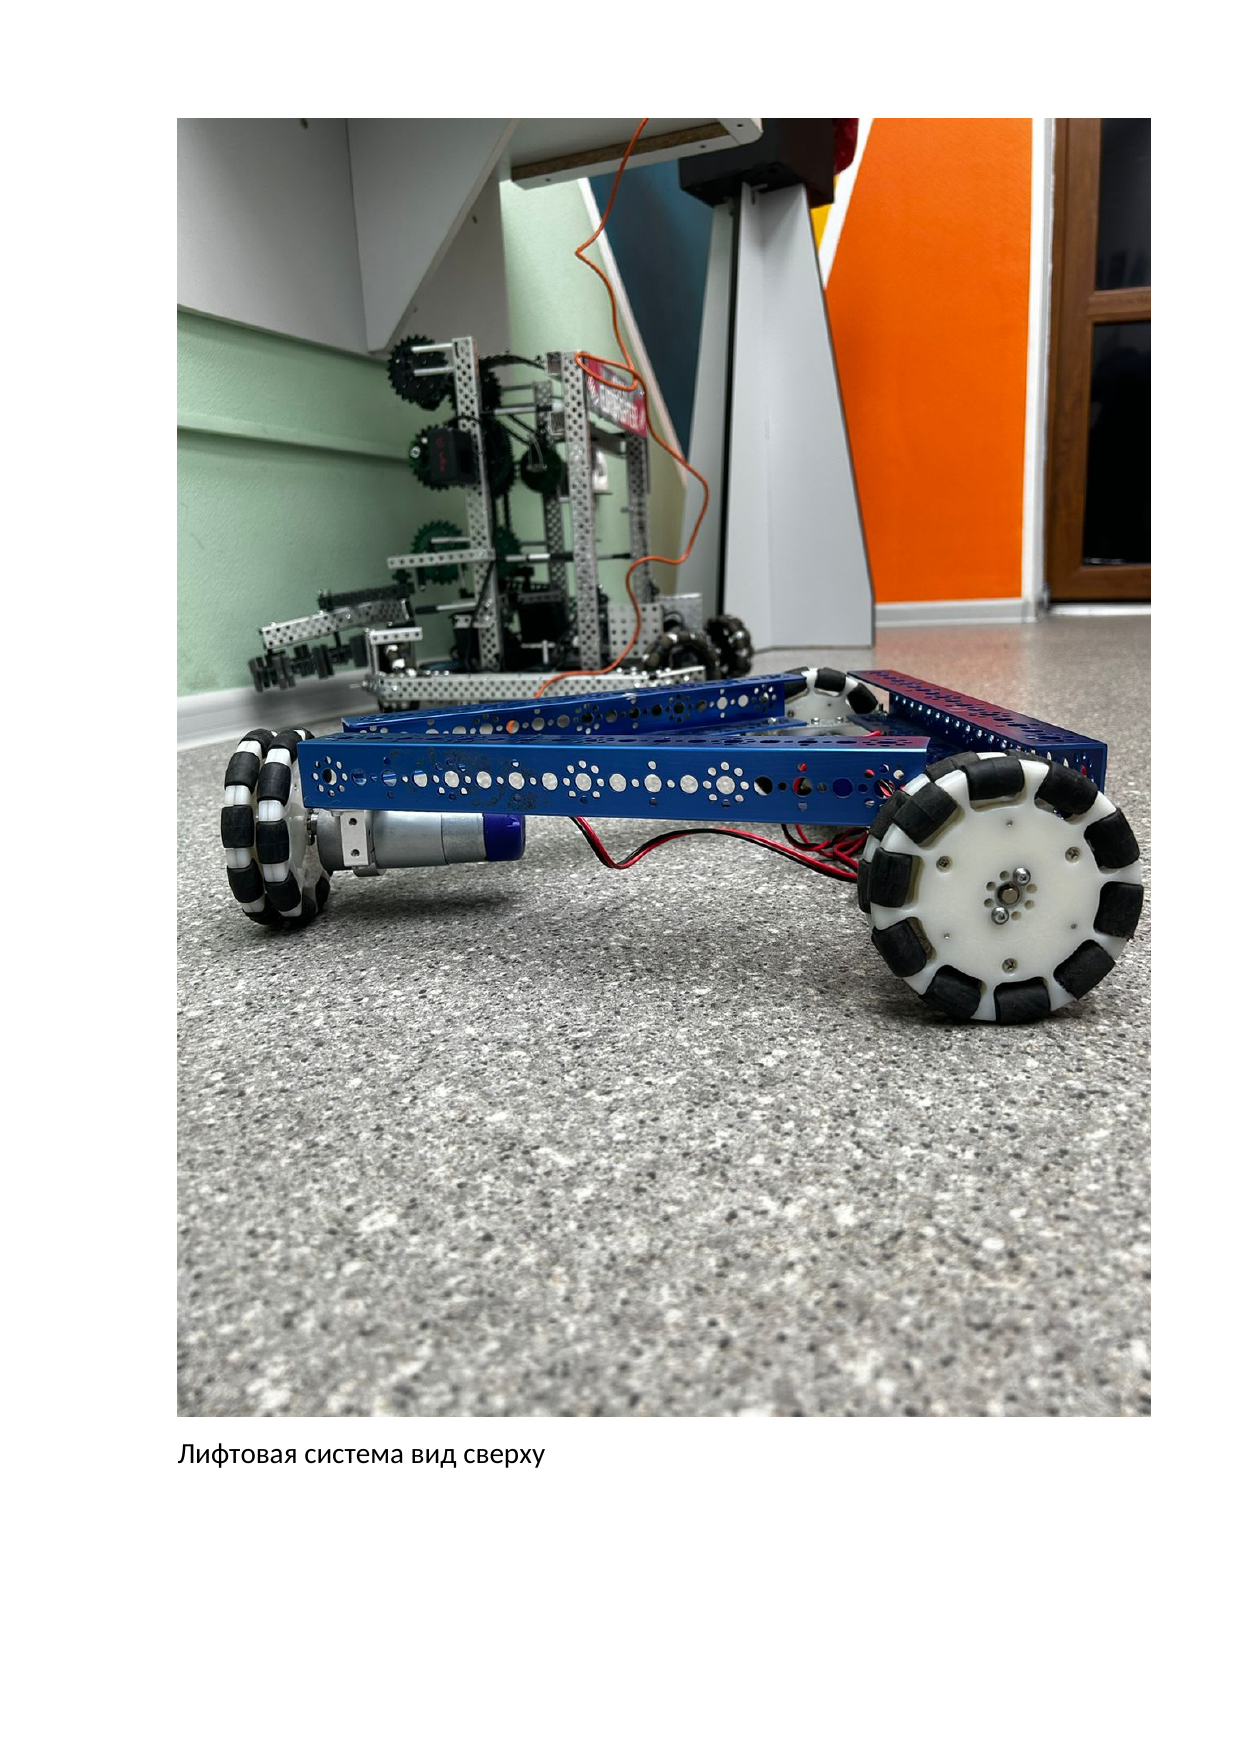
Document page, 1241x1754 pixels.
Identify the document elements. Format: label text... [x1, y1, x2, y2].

text Лифтовая система вид сверху [177, 1435, 1152, 1471]
picture [177, 118, 1151, 1417]
